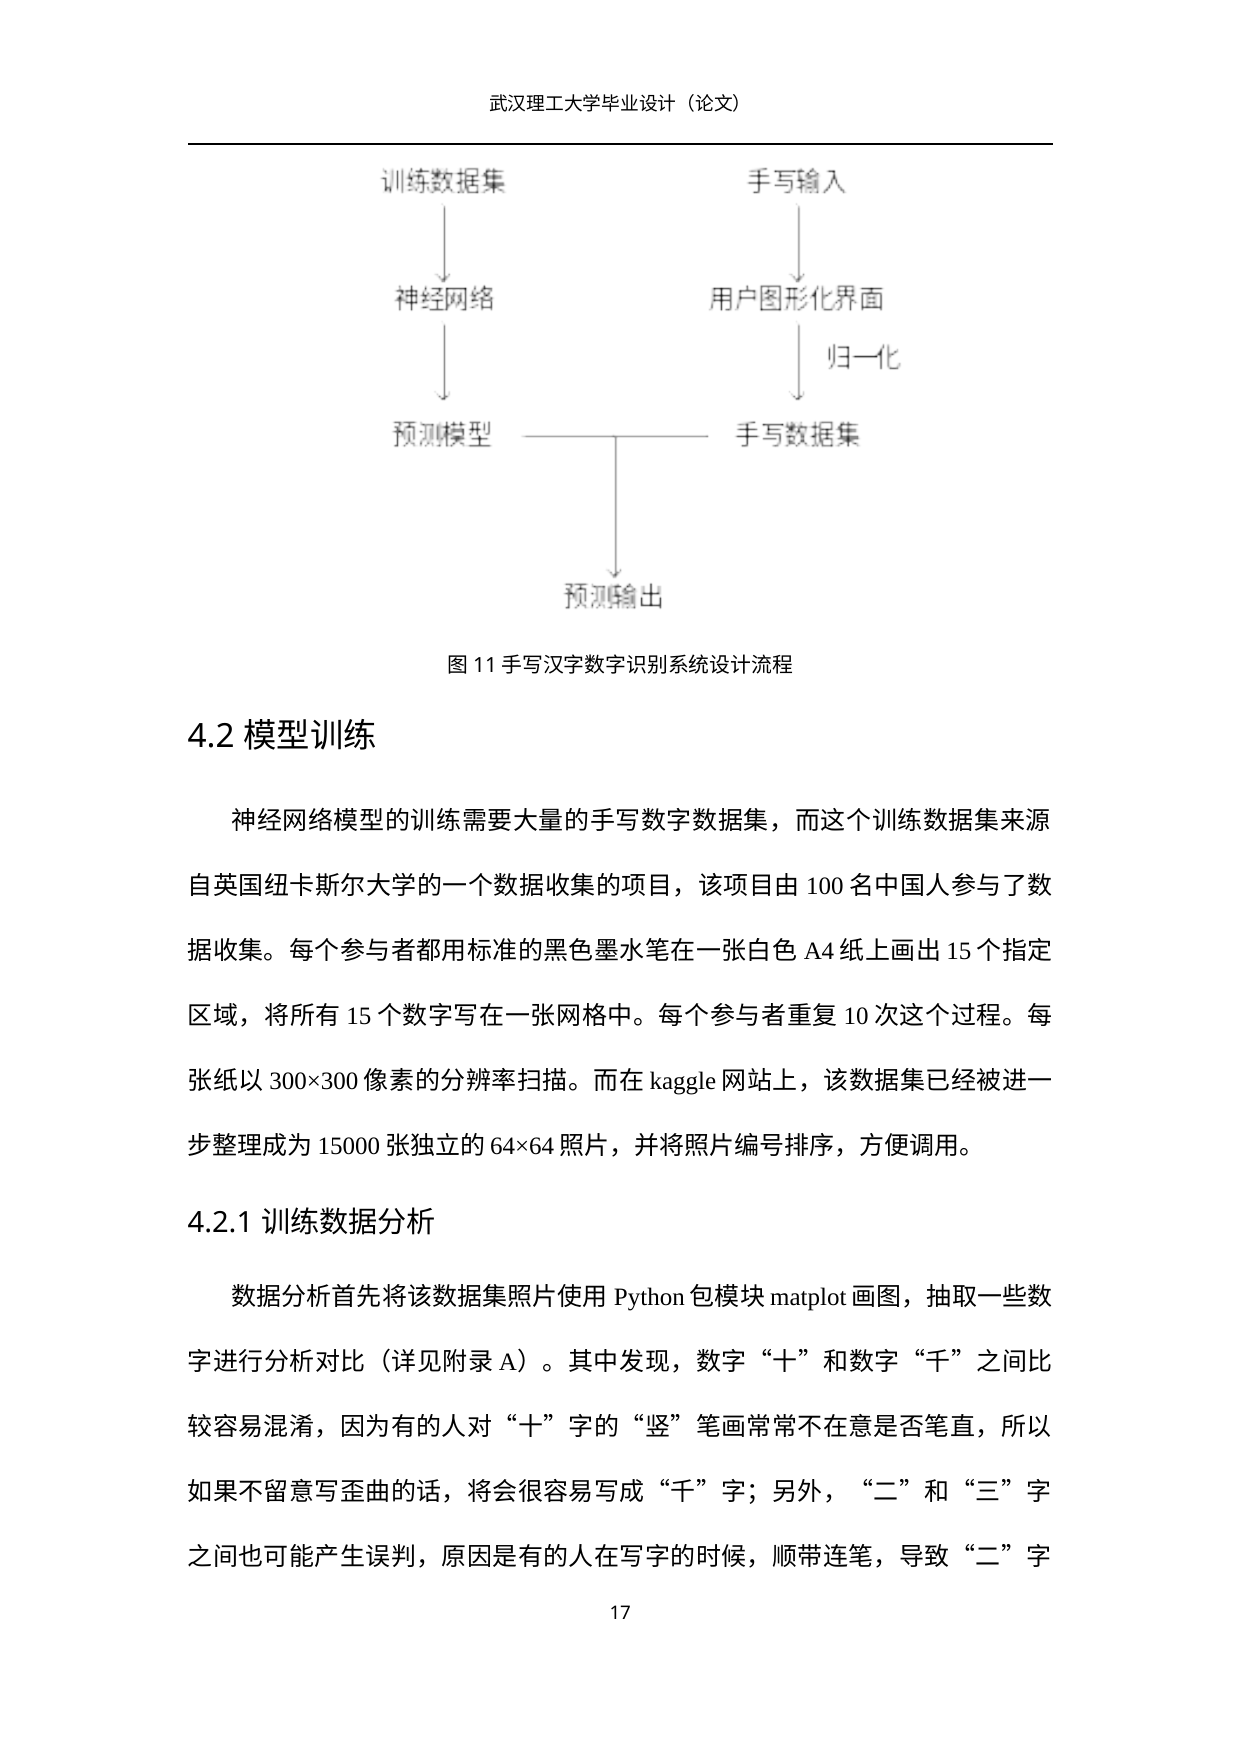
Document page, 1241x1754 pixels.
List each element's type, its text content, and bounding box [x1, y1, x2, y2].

text 图 11 手写汉字数字识别系统设计流程 [187, 647, 1053, 680]
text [187, 1262, 1053, 1587]
subtitle 4.2 模型训练 [187, 701, 1053, 766]
text 神经网络模型的训练需要大量的手写数字数据集，而这个训练数据集来源自英国纽卡斯尔大学的一个数据收集的项目，该项目由100名中国人参与了数据收集。每个参与者都用标准的黑色墨水笔在一张白色A4纸上画出15个指定区域，将所有15个数字写在一张网格中。每个参与者重复10次这个过程。每张纸以300×300像素的分辨率扫描。而在kaggle网站上，该数据集已经被进一步整理成为15000张独立的64×64照片，并将照片编号排序，方便调用。 [187, 786, 1053, 1176]
subtitle 4.2.1 训练数据分析 [187, 1187, 1053, 1252]
